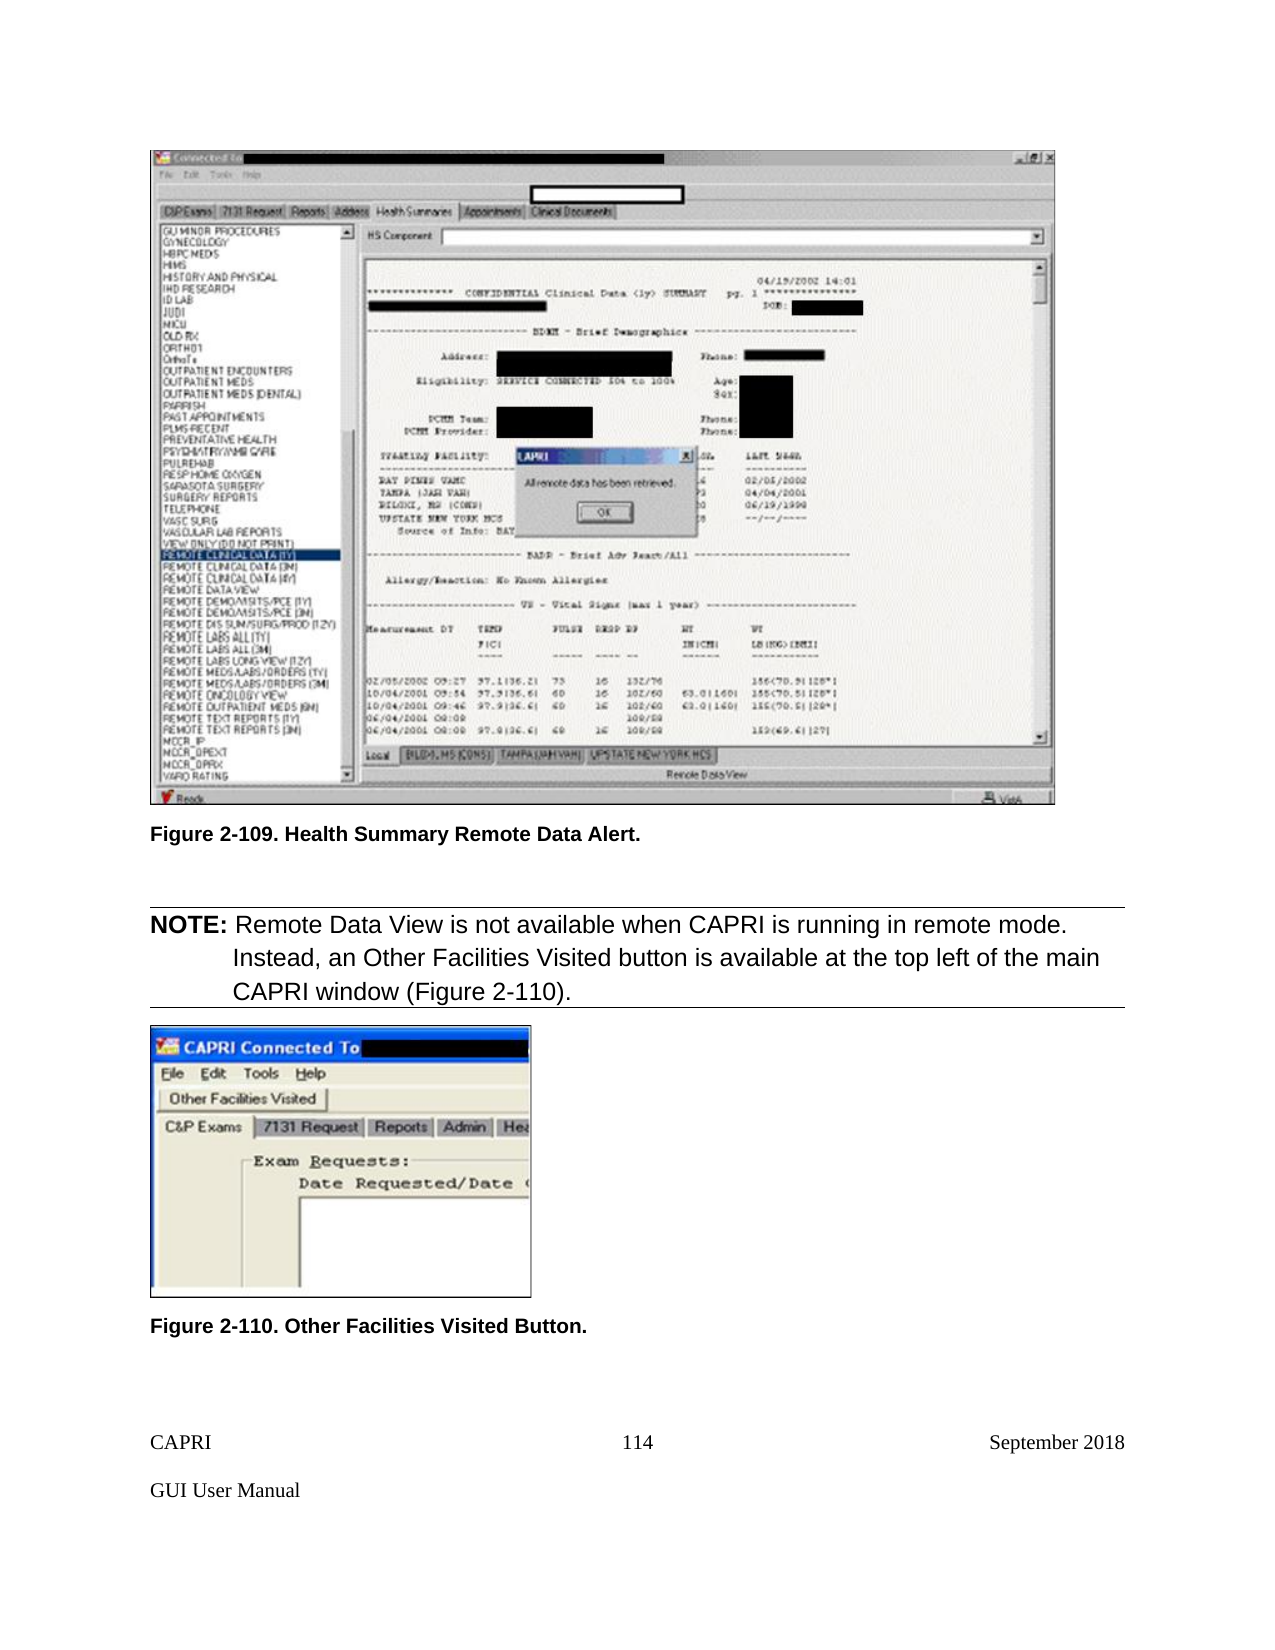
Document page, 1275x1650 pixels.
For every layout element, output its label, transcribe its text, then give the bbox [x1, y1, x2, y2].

picture [150, 1025, 532, 1298]
picture [150, 150, 1055, 805]
